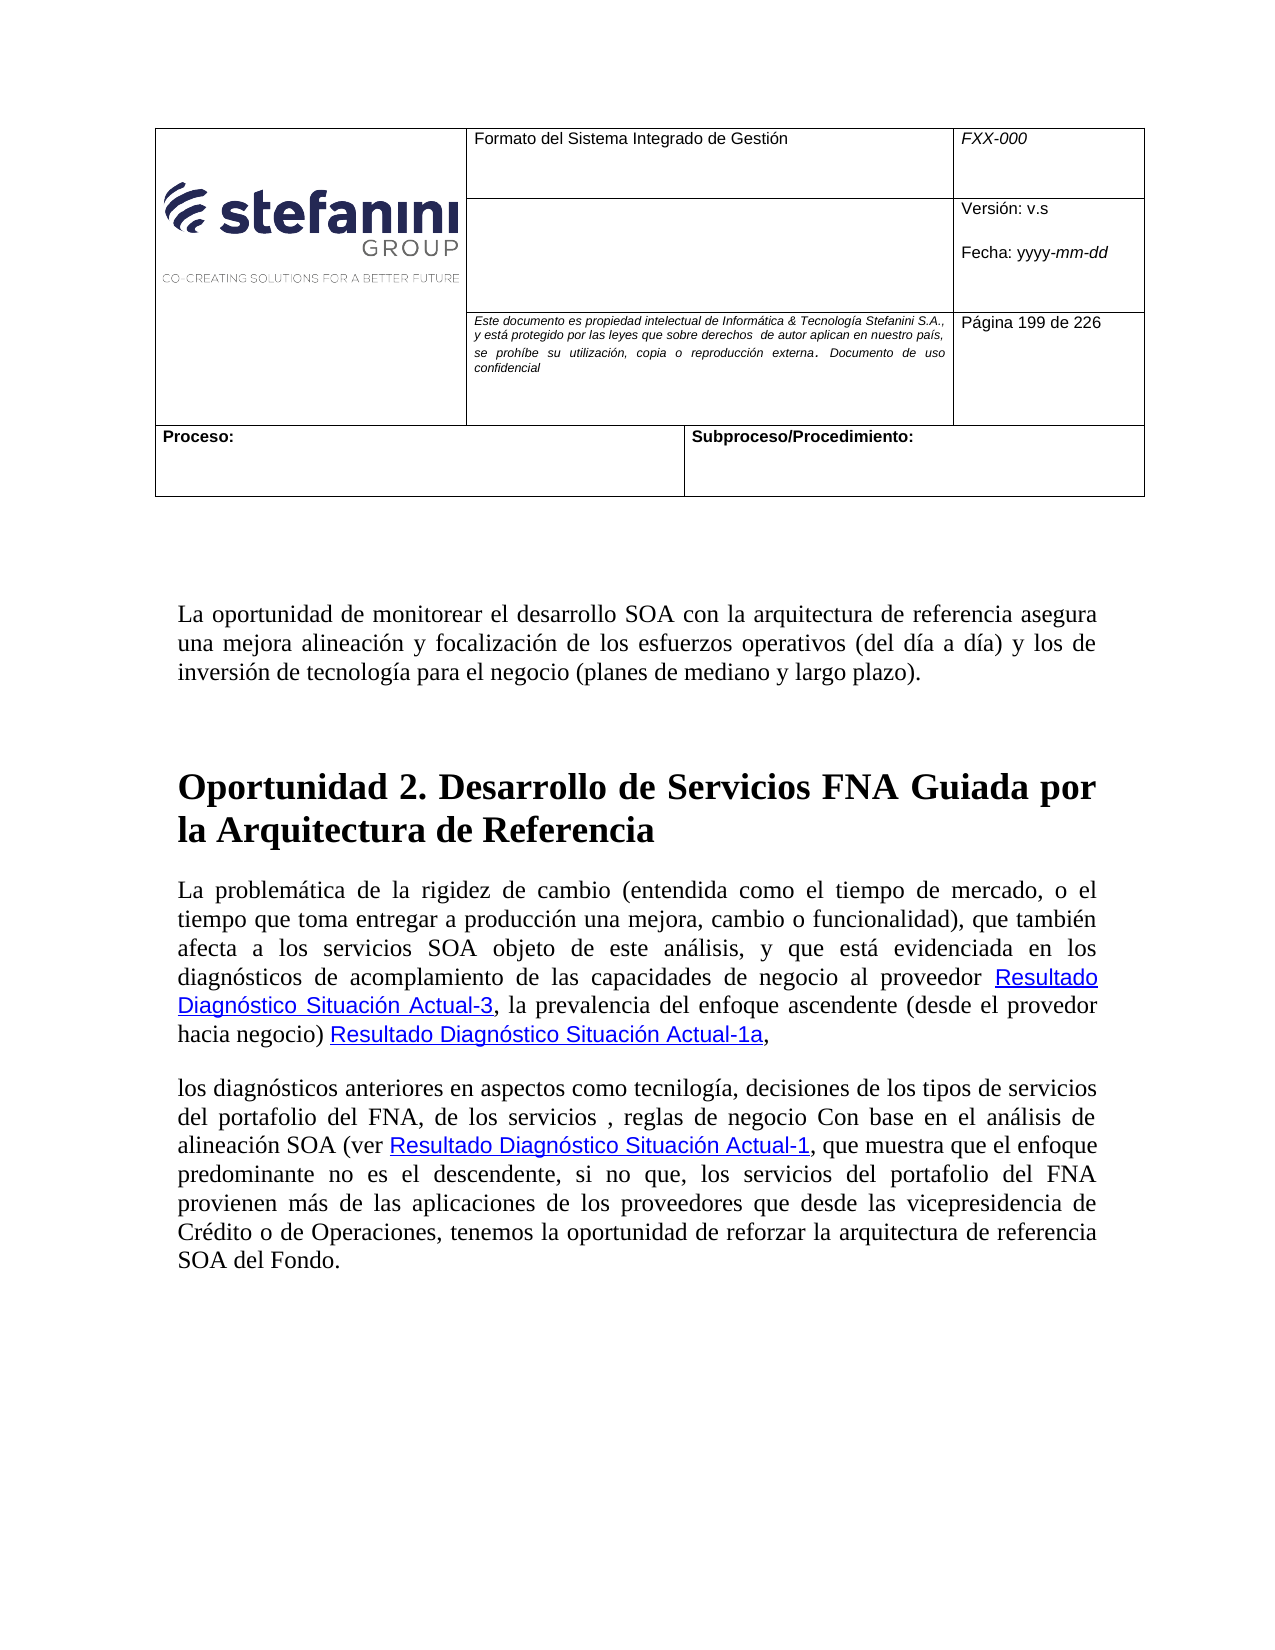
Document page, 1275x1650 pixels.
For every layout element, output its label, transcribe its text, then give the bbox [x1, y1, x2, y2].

text los diagnósticos anteriores en aspectos como tecnilogía, decisiones de los tipos de servicios del portafolio del FNA, de los servicios , reglas de negocio Con base en el análisis de alineación SOA (ver Resultado Diagnóstico Situación Actual-1, que muestra que el enfoque predominante no es el descendente, si no que, los servicios del portafolio del FNA provienen más de las aplicaciones de los proveedores que desde las vicepresidencia de Crédito o de Operaciones, tenemos la oportunidad de reforzar la arquitectura de referencia SOA del Fondo. [177, 1073, 1098, 1274]
picture [162, 182, 460, 286]
text La problemática de la rigidez de cambio (entendida como el tiempo de mercado, o el tiempo que toma entregar a producción una mejora, cambio o funcionalidad), que también afecta a los servicios SOA objeto de este análisis, y que está evidenciada en los diagnósticos de acomplamiento de las capacidades de negocio al proveedor Resultado Diagnóstico Situación Actual-3, la prevalencia del enfoque ascendente (desde el provedor hacia negocio) Resultado Diagnóstico Situación Actual-1a, [177, 876, 1098, 1048]
subtitle Oportunidad 2. Desarrollo de Servicios FNA Guiada por la Arquitectura de Referencia [177, 764, 1098, 851]
text La oportunidad de monitorear el desarrollo SOA con la arquitectura de referencia asegura una mejora alineación y focalización de los esfuerzos operativos (del día a día) y los de inversión de tecnología para el negocio (planes de mediano y largo plazo). [177, 599, 1098, 686]
